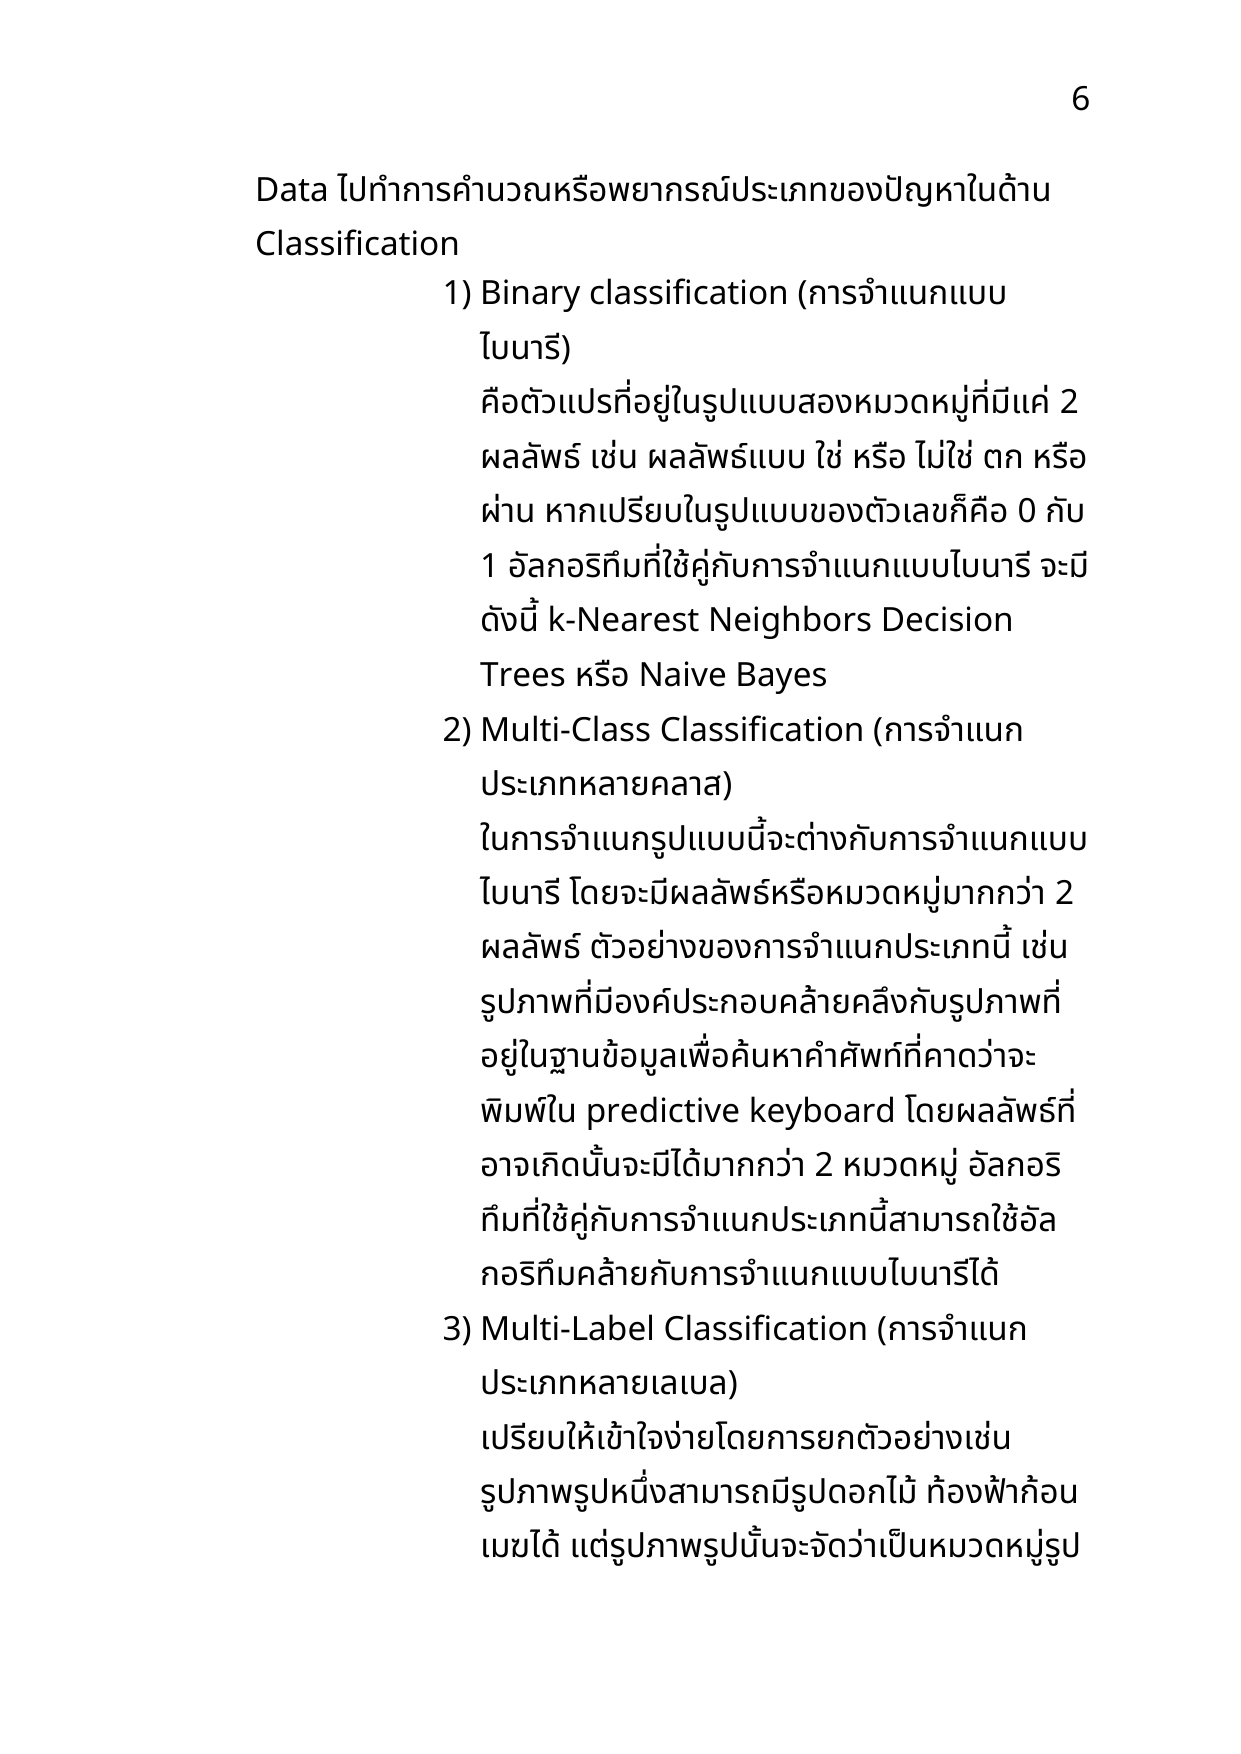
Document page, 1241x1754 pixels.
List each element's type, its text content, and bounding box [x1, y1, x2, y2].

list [255, 166, 1090, 265]
list คือตัวแปรที่อยู่ในรูปแบบสองหมวดหมู่ที่มีแค่ 2 ผลลัพธ์ เช่น ผลลัพธ์แบบ ใช่ หรือ ไม่ใช่ ตก หรือ ผ่าน หากเปรียบในรูปแบบของตัวเลขก็คือ 0 กับ 1 อัลกอริทึมที่ใช้คู่กับการจำแนกแบบไบนารี จะมีดังนี้ k-Nearest Neighbors Decision Trees หรือ Naive Bayes [480, 378, 1090, 701]
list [480, 1414, 1090, 1573]
list Binary classification (การจำแนกแบบไบนารี) [442, 269, 1090, 374]
list Multi-Label Classification (การจำแนกประเภทหลายเลเบล) [442, 1304, 1090, 1410]
list Multi-Class Classification (การจำแนกประเภทหลายคลาส) [442, 705, 1090, 811]
list ในการจำแนกรูปแบบนี้จะต่างกับการจำแนกแบบไบนารี โดยจะมีผลลัพธ์หรือหมวดหมู่มากกว่า 2 ผลลัพธ์ ตัวอย่างของการจำแนกประเภทนี้ เช่น รูปภาพที่มีองค์ประกอบคล้ายคลึงกับรูปภาพที่อยู่ในฐานข้อมูลเพื่อค้นหาคำศัพท์ที่คาดว่าจะพิมพ์ใน predictive keyboard โดยผลลัพธ์ที่อาจเกิดนั้นจะมีได้มากกว่า 2 หมวดหมู่ อัลกอริทึมที่ใช้คู่กับการจำแนกประเภทนี้สามารถใช้อัลกอริทึมคล้ายกับการจำแนกแบบไบนารีได้ [480, 814, 1090, 1301]
